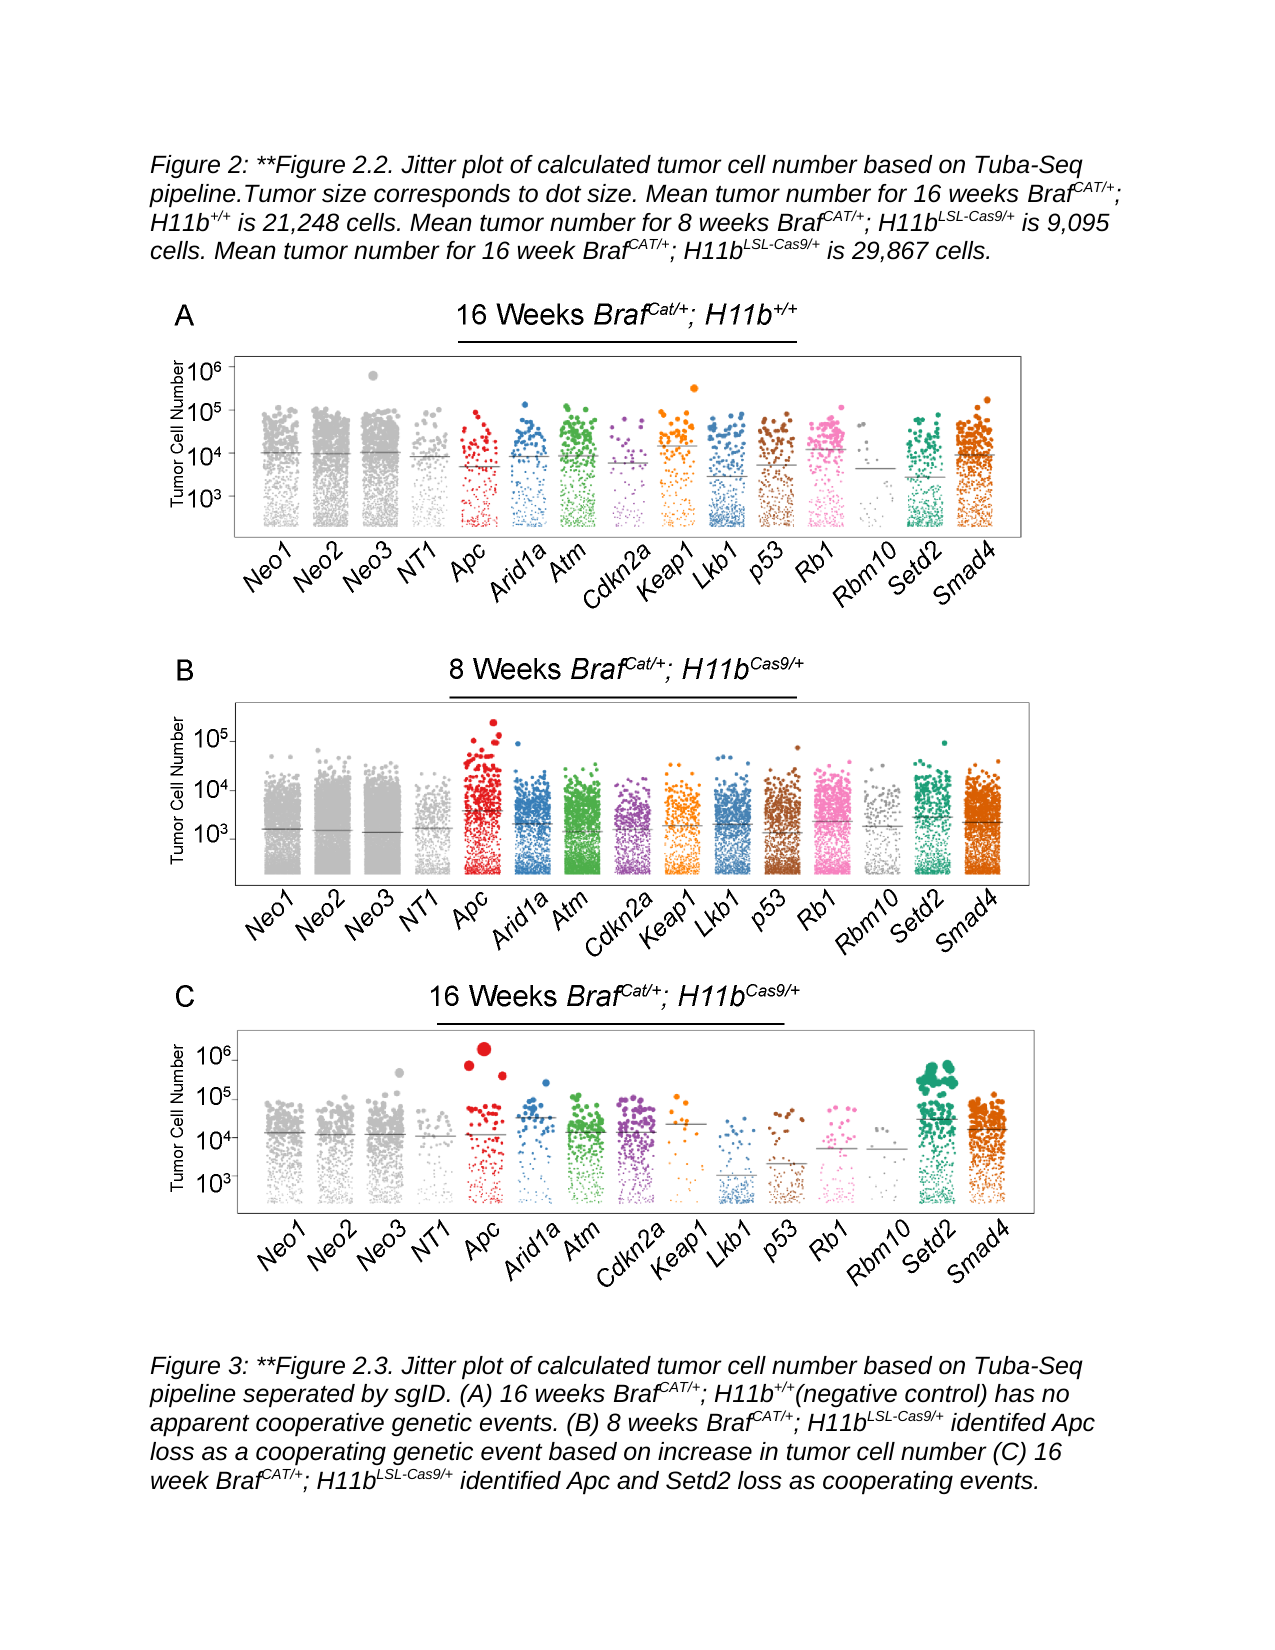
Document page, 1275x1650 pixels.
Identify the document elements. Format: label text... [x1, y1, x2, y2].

text Figure 3: **Figure 2.3. Jitter plot of calculated tumor cell number based on Tuba-Seq pipeline seperated by sgID. (A) 16 weeks BrafCAT/+; H11b+/+(negative control) has no apparent cooperative genetic events. (B) 8 weeks BrafCAT/+; H11bLSL-Cas9/+ identifed Apc loss as a cooperating genetic event based on increase in tumor cell number (C) 16 week BrafCAT/+; H11bLSL-Cas9/+ identified Apc and Setd2 loss as cooperating events. [150, 1351, 1125, 1494]
text Figure 2: **Figure 2.2. Jitter plot of calculated tumor cell number based on Tuba-Seq pipeline.Tumor size corresponds to dot size. Mean tumor number for 16 weeks BrafCAT/+; H11b+/+ is 21,248 cells. Mean tumor number for 8 weeks BrafCAT/+; H11bLSL-Cas9/+ is 9,095 cells. Mean tumor number for 16 week BrafCAT/+; H11bLSL-Cas9/+ is 29,867 cells. [150, 150, 1125, 265]
picture [168, 290, 1036, 1297]
